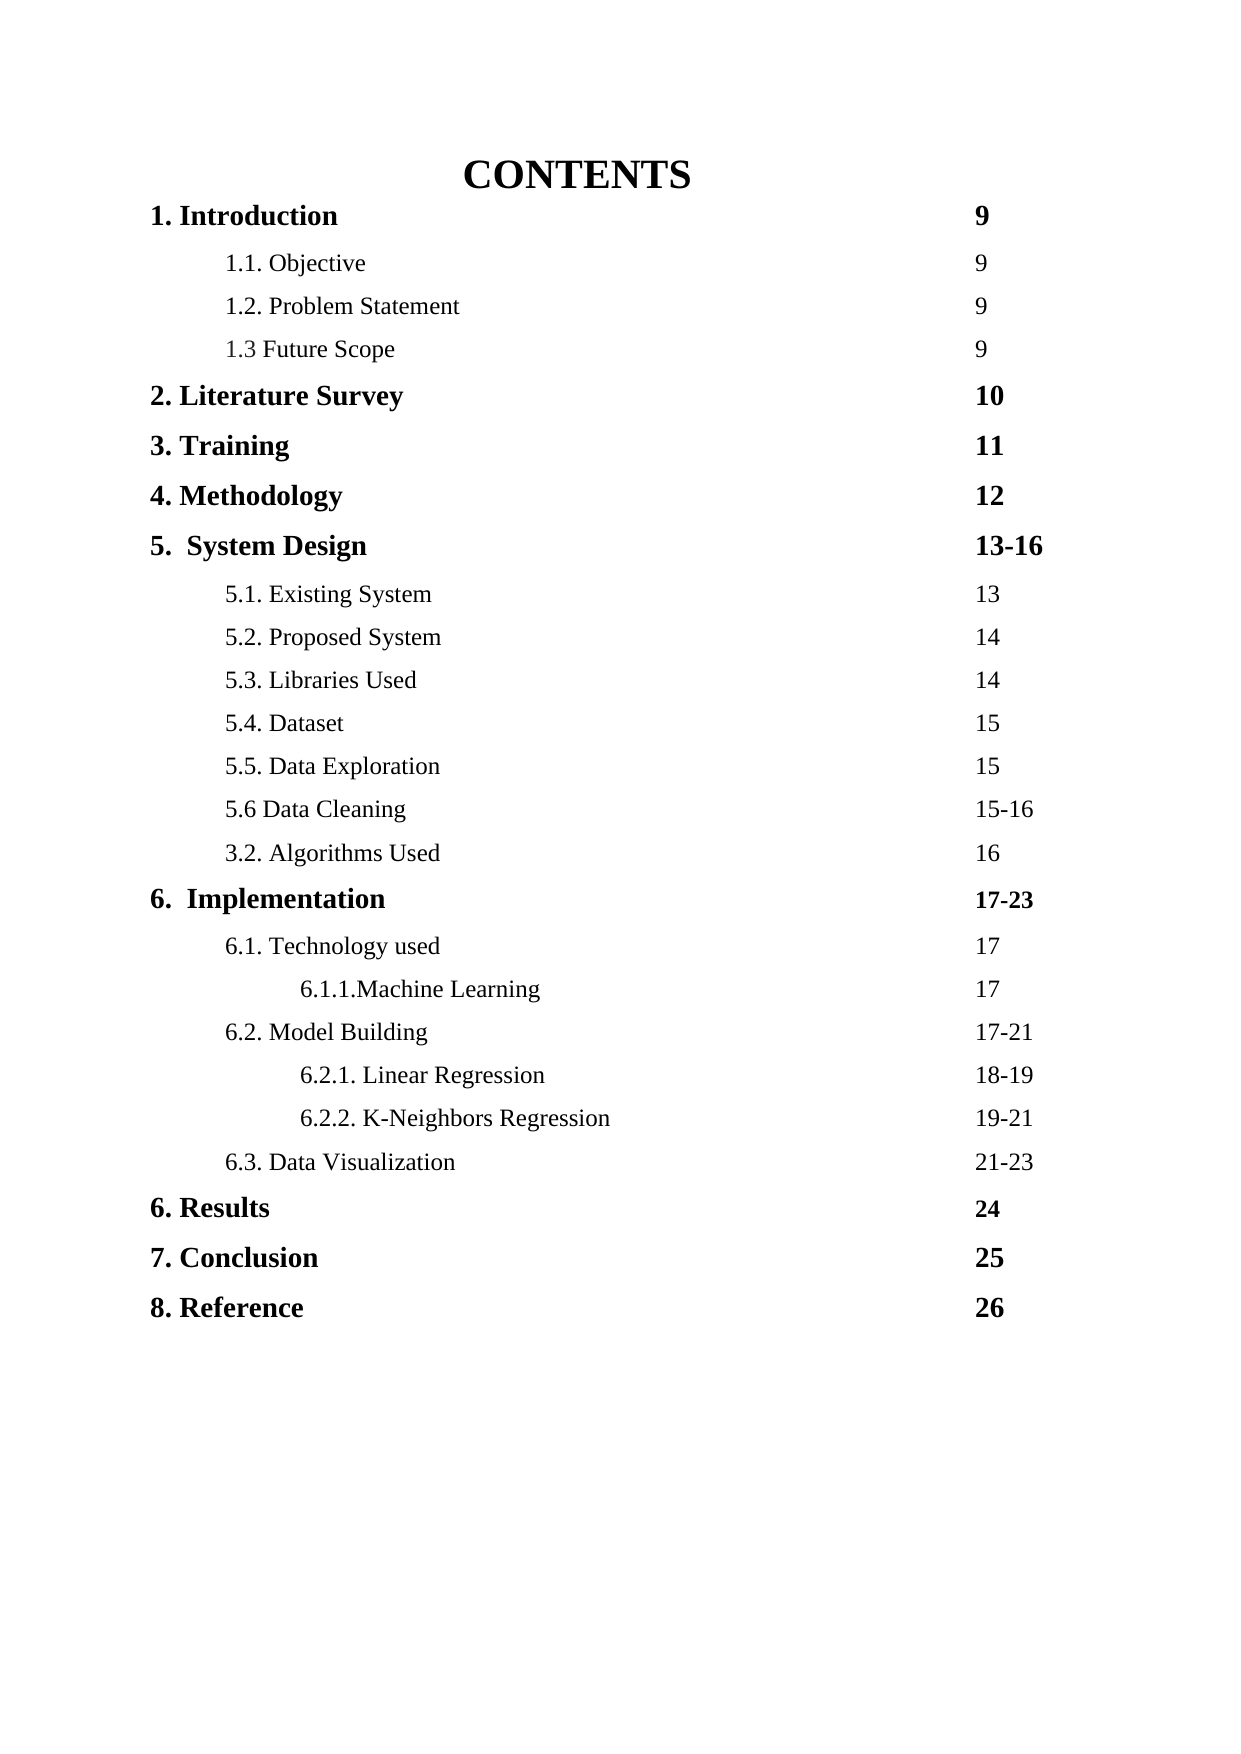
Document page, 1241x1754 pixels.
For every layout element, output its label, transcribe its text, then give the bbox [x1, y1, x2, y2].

text 7. Conclusion 25 [150, 1240, 1090, 1274]
text 1. Introduction 9 [150, 198, 1090, 231]
text 1.2. Problem Statement 9 [150, 291, 1090, 320]
text 6.2.1. Linear Regression 18-19 [150, 1060, 1090, 1089]
text 5.6 Data Cleaning 15-16 [150, 794, 1090, 823]
text 6.1.1.Machine Learning 17 [225, 974, 1090, 1003]
text 6.1. Technology used 17 [150, 931, 1090, 960]
text 5.3. Libraries Used 14 [150, 665, 1090, 694]
text 5. System Design 13-16 [150, 528, 1090, 562]
text 1.3 Future Scope 9 [150, 334, 1090, 363]
text 4. Methodology 12 [150, 478, 1090, 512]
text 2. Literature Survey 10 [150, 378, 1090, 411]
text 6. Results 24 [150, 1190, 1090, 1223]
text 8. Reference 26 [150, 1290, 1090, 1324]
text 6.2. Model Building 17-21 [150, 1017, 1090, 1046]
text 5.2. Proposed System 14 [150, 622, 1090, 651]
text 6. Implementation 17-23 [150, 881, 1090, 914]
text 5.1. Existing System 13 [150, 579, 1090, 608]
text 6.3. Data Visualization 21-23 [150, 1147, 1090, 1175]
text CONTENTS [375, 150, 1090, 198]
text 6.2.2. K-Neighbors Regression 19-21 [150, 1103, 1090, 1132]
text 5.5. Data Exploration 15 [150, 751, 1090, 780]
text 3. Training 11 [150, 428, 1090, 461]
text 1.1. Objective 9 [150, 248, 1090, 277]
text 5.4. Dataset 15 [150, 708, 1090, 737]
text 3.2. Algorithms Used 16 [150, 838, 1090, 866]
